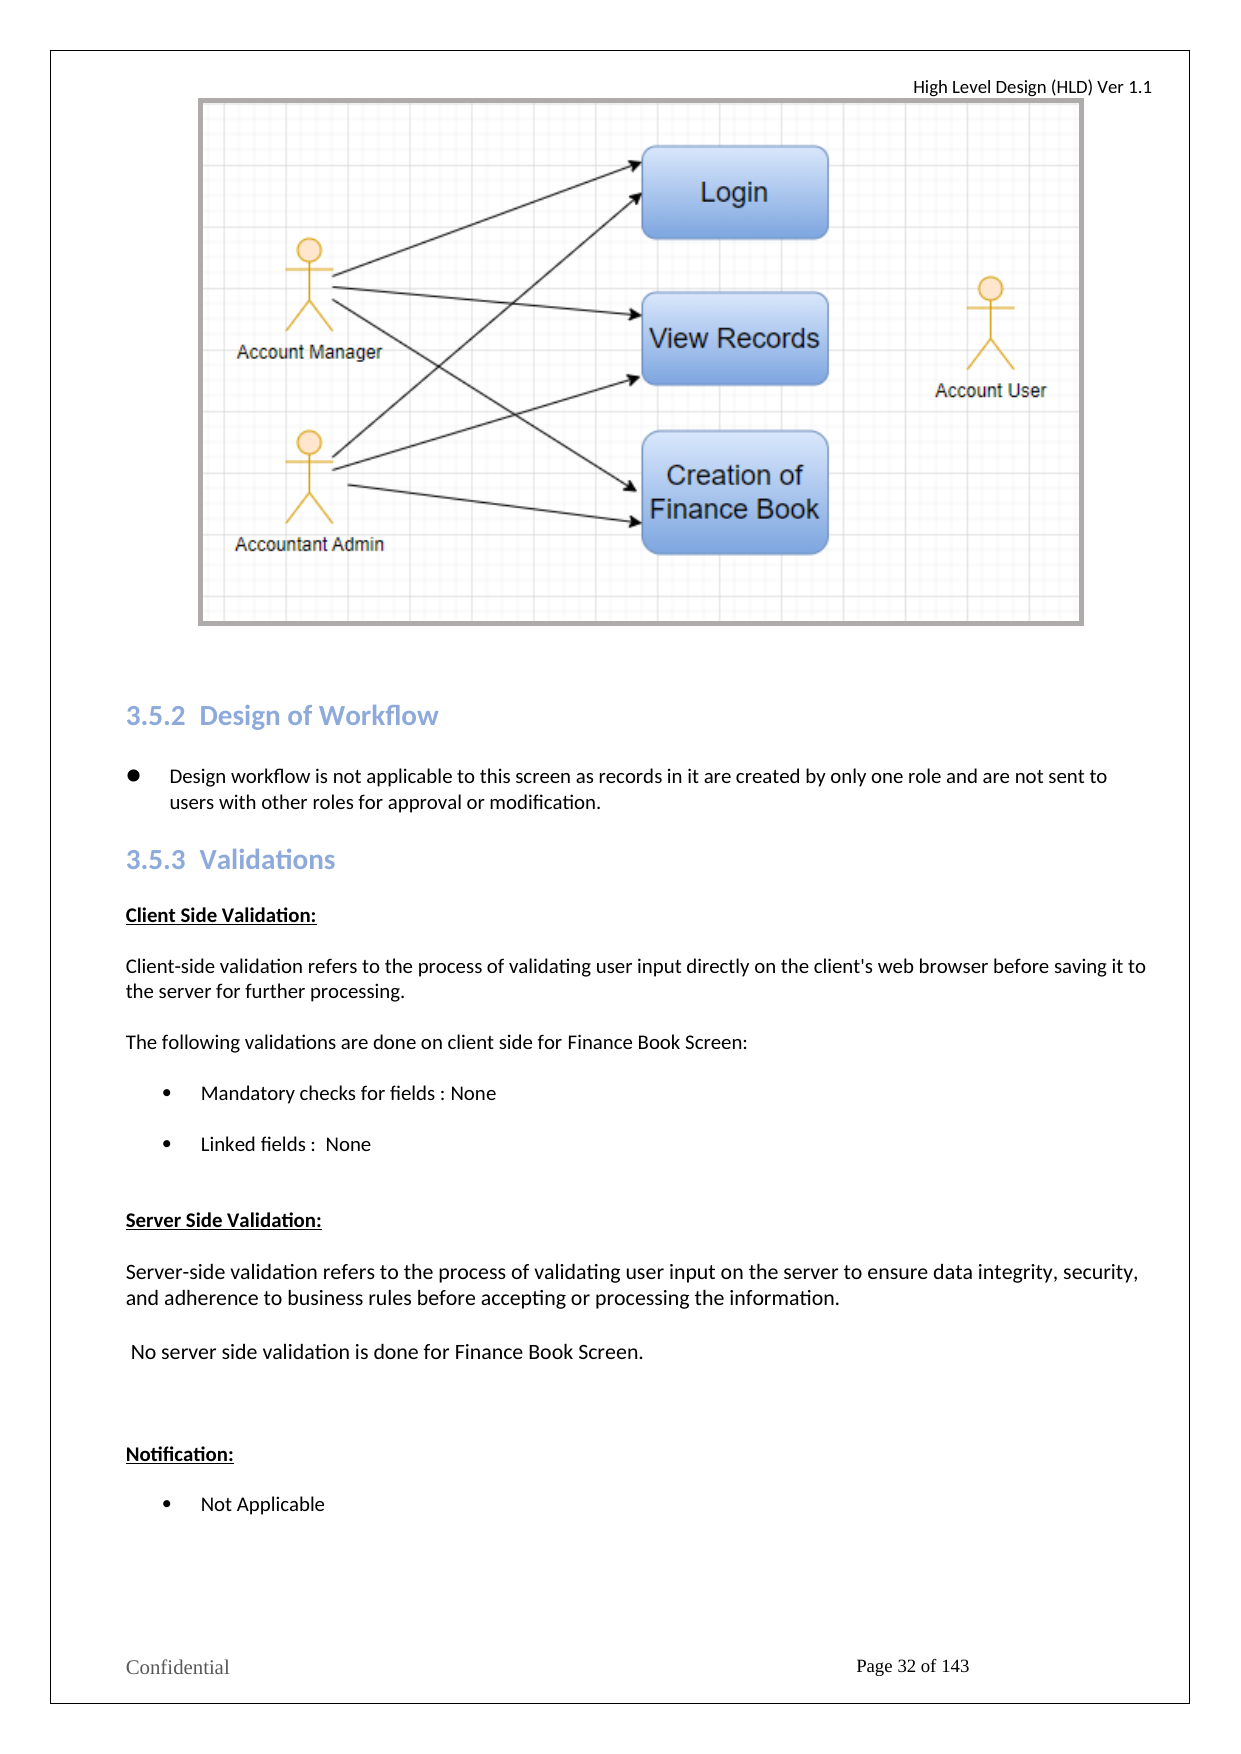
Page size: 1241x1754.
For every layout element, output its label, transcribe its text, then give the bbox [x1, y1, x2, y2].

text Server-side validation refers to the process of validating user input on the server to ensure data integrity, security, and adherence to business rules before accepting or processing the information. [126, 1258, 1156, 1311]
text No server side validation is done for Finance Book Screen. [126, 1338, 1156, 1364]
text Client-side validation refers to the process of validating user input directly on the client's web browser before saving it to the server for further processing. [126, 953, 1156, 1004]
text Client Side Validation: [126, 902, 1156, 927]
text The following validations are done on client side for Finance Book Screen: [126, 1029, 1156, 1054]
list Mandatory checks for fields : None [163, 1080, 1156, 1105]
text Server Side Validation: [126, 1207, 1156, 1232]
subtitle Design of Workflow [126, 697, 1156, 733]
subtitle Validations [126, 841, 1156, 877]
list Not Applicable [163, 1492, 1156, 1517]
list Design workflow is not applicable to this screen as records in it are created by only one role and are not sent to users with other roles for approval or modification. [126, 763, 1156, 814]
list Linked fields : None [163, 1131, 1156, 1156]
picture [203, 103, 1079, 621]
text Notification: [126, 1441, 1156, 1466]
